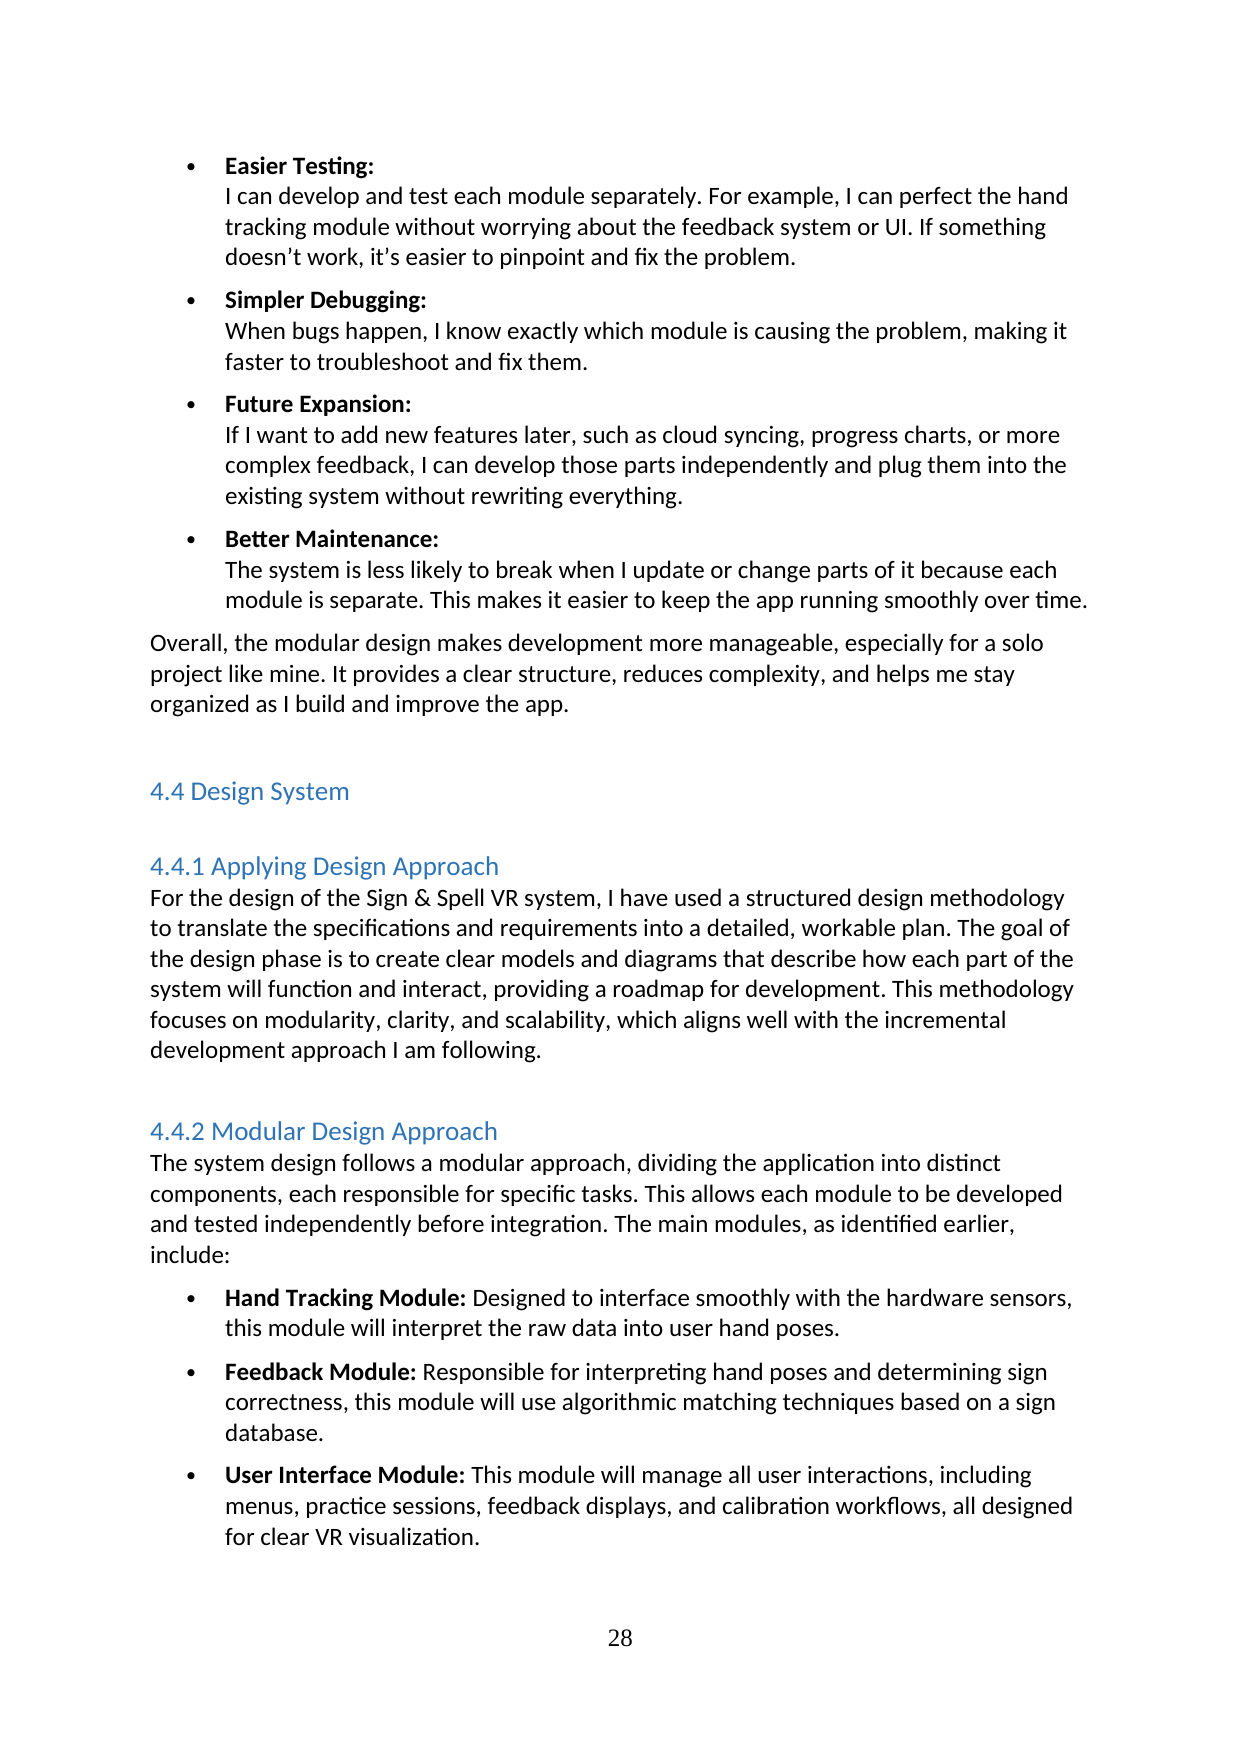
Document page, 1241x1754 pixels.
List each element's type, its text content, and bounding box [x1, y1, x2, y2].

list Easier Testing: I can develop and test each module separately. For example, I can perfect the hand tracking module without worrying about the feedback system or UI. If something doesn’t work, it’s easier to pinpoint and fix the problem. [187, 150, 1090, 272]
list Simpler Debugging: When bugs happen, I know exactly which module is causing the problem, making it faster to troubleshoot and fix them. [187, 284, 1090, 376]
list User Interface Module: This module will manage all user interactions, including menus, practice sessions, feedback displays, and calibration workflows, all designed for clear VR visualization. [187, 1460, 1090, 1551]
list Better Maintenance: The system is less likely to break when I update or change parts of it because each module is separate. This makes it easier to keep the app running smoothly over time. [187, 523, 1090, 615]
subtitle 4.4 Design System [150, 774, 1090, 807]
list Feedback Module: Responsible for interpreting hand poses and determining sign correctness, this module will use algorithmic matching techniques based on a sign database. [187, 1356, 1090, 1447]
subtitle 4.4.2 Modular Design Approach [150, 1114, 1090, 1147]
list Hand Tracking Module: Designed to interface smoothly with the hardware sensors, this module will interpret the raw data into user hand poses. [187, 1282, 1090, 1343]
list Future Expansion: If I want to add new features later, such as cloud syncing, progress charts, or more complex feedback, I can develop those parts independently and plug them into the existing system without rewriting everything. [187, 389, 1090, 511]
subtitle 4.4.1 Applying Design Approach [150, 849, 1090, 882]
text For the design of the Sign & Spell VR system, I have used a structured design methodology to translate the specifications and requirements into a detailed, workable plan. The goal of the design phase is to create clear models and diagrams that describe how each part of the system will function and interact, providing a roadmap for development. This methodology focuses on modularity, clarity, and scalability, which aligns well with the incremental development approach I am following. [150, 882, 1090, 1065]
text Overall, the modular design makes development more manageable, especially for a solo project like mine. It provides a clear structure, reduces complexity, and helps me stay organized as I build and improve the app. [150, 627, 1090, 719]
text The system design follows a modular approach, dividing the application into distinct components, each responsible for specific tasks. This allows each module to be developed and tested independently before integration. The main modules, as identified earlier, include: [150, 1147, 1090, 1269]
